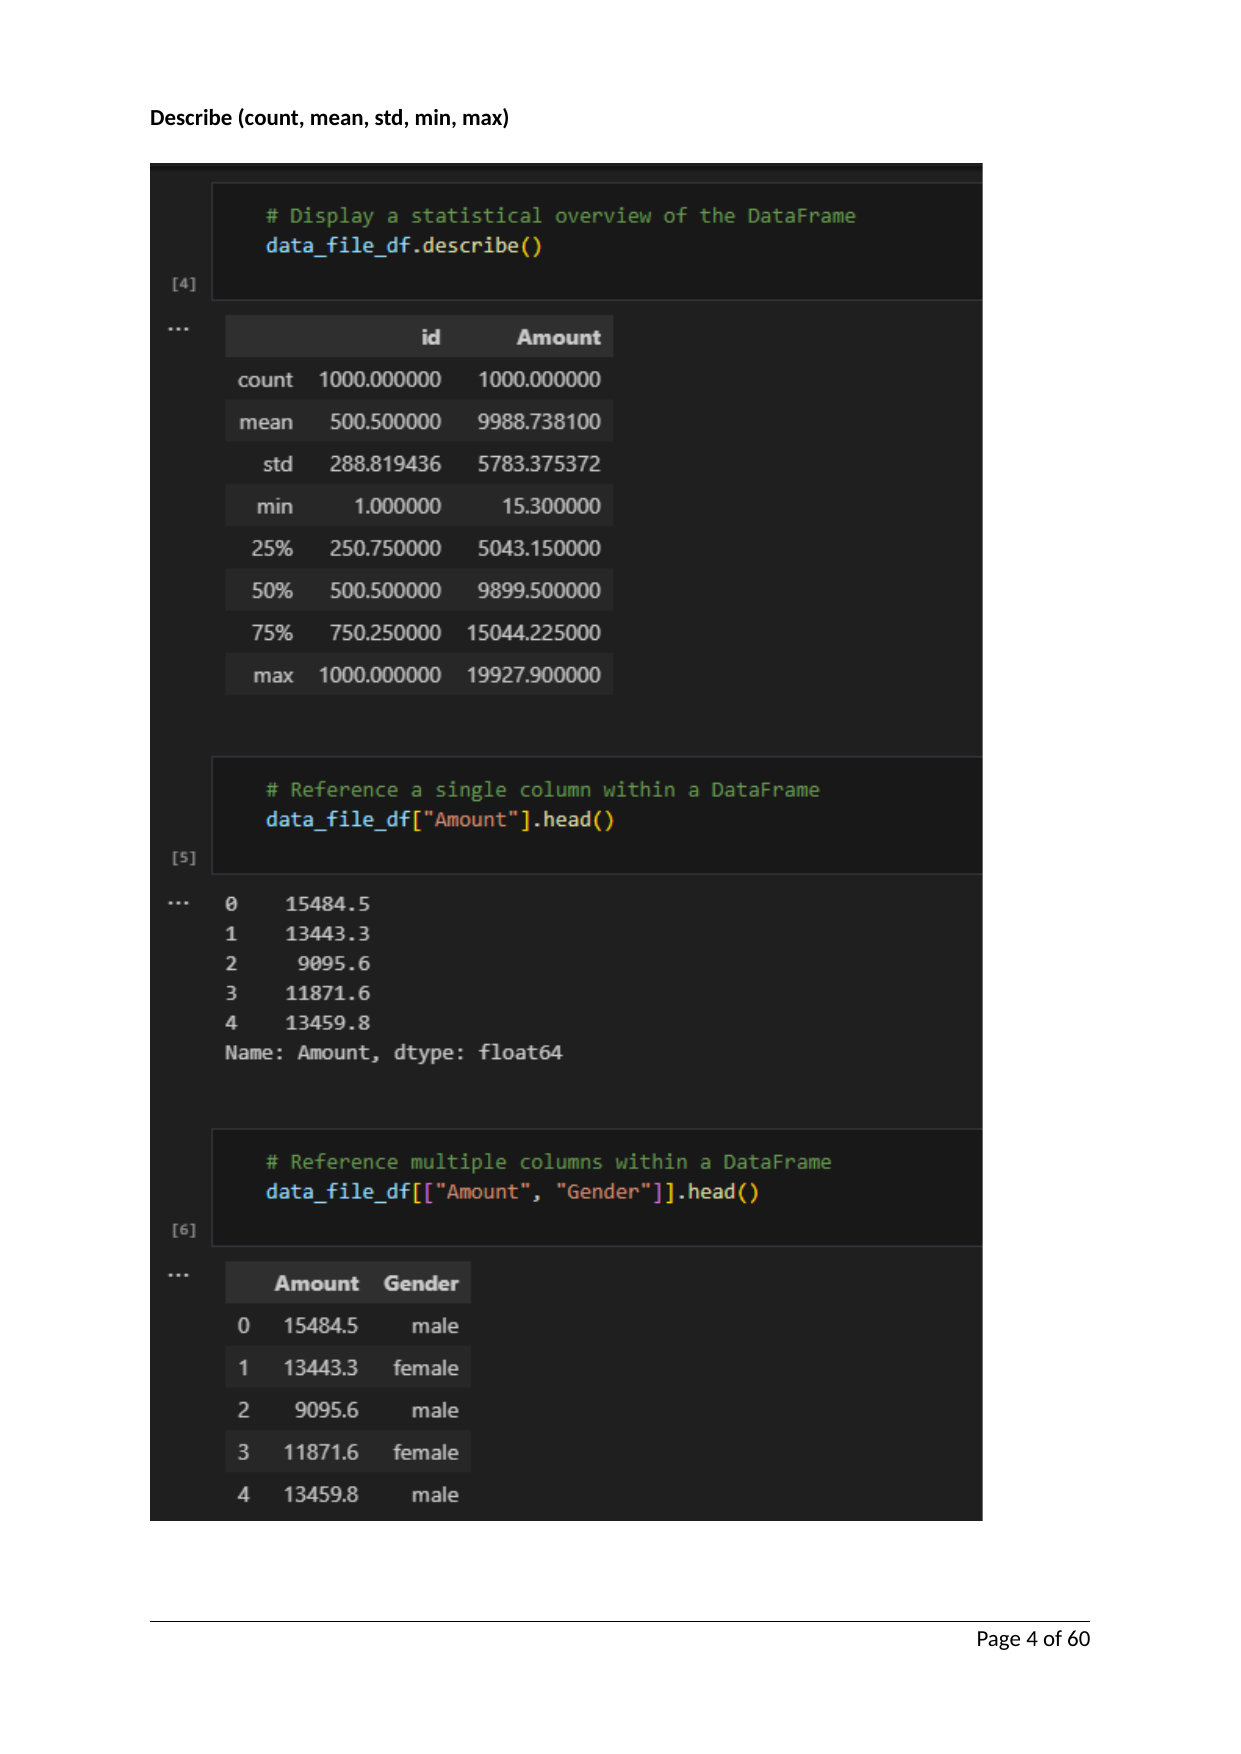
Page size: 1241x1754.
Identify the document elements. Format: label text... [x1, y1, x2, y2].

picture [150, 163, 983, 1521]
text Describe (count, mean, std, min, max) [150, 103, 1090, 131]
